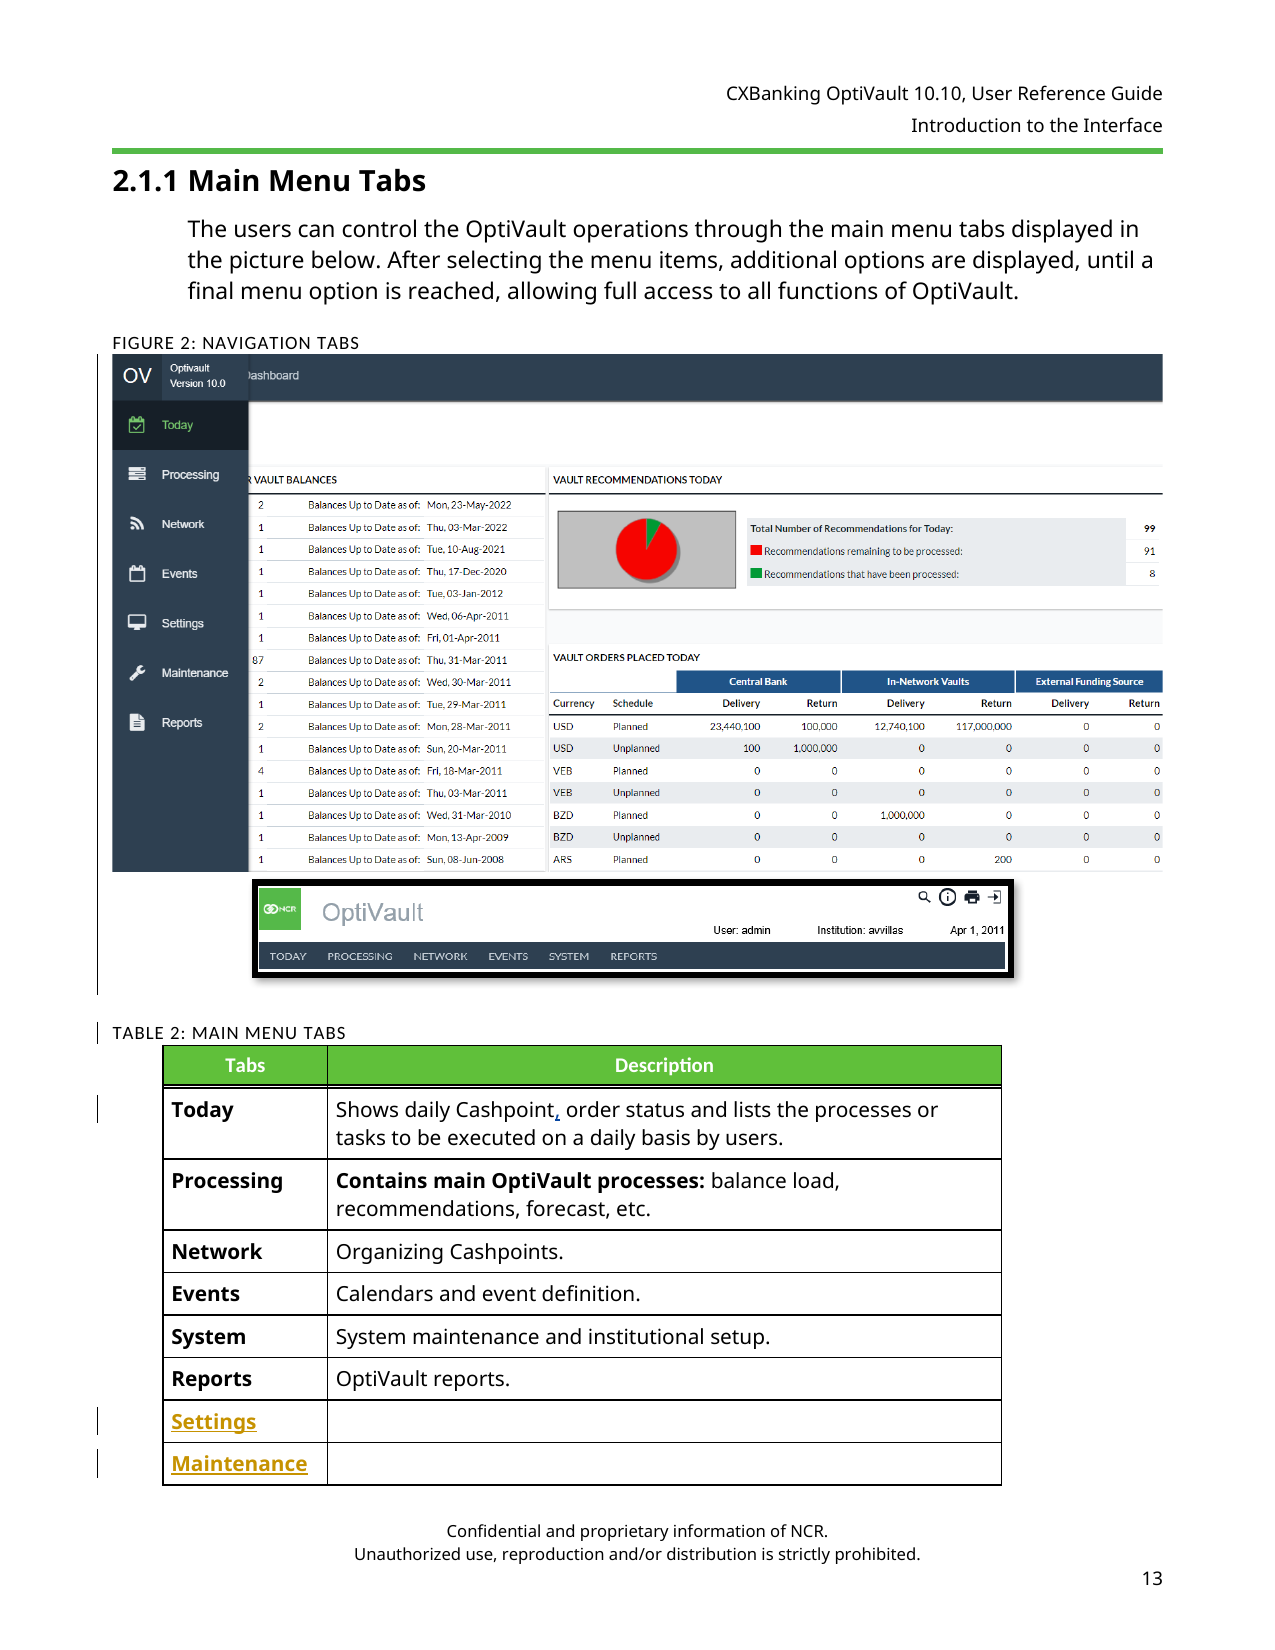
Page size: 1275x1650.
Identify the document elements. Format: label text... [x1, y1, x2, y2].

subtitle Main Menu Tabs [112, 160, 1163, 200]
table_cell Processing [164, 1160, 327, 1229]
table_cell [328, 1401, 1001, 1441]
table_cell OptiVault reports. [328, 1358, 1001, 1399]
text Table 2: Main Menu Tabs [112, 1022, 1163, 1044]
table_cell Shows daily Cashpoint order status and lists the processes or tasks to be executed on a daily basis by users. [328, 1089, 1001, 1158]
table_cell Contains main OptiVault processes: balance load, recommendations, forecast, etc. [328, 1160, 1001, 1229]
table_cell System [164, 1316, 327, 1356]
table_cell Organizing Cashpoints. [328, 1231, 1001, 1271]
table_cell Today [164, 1089, 327, 1158]
table_cell [164, 1401, 327, 1441]
picture [258, 886, 1008, 972]
picture [112, 354, 1163, 872]
table_cell Calendars and event definition. [328, 1273, 1001, 1314]
table_cell [164, 1443, 327, 1484]
table_header Description [328, 1046, 1001, 1084]
text The users can control the OptiVault operations through the main menu tabs displayed in the picture below. After selecting the menu items, additional options are displayed, until a final menu option is reached, allowing full access to all functions of OptiVault. [187, 212, 1163, 306]
table_cell Network [164, 1231, 327, 1271]
table_cell Events [164, 1273, 327, 1314]
text Figure 2: Navigation Tabs [112, 331, 1163, 354]
table_cell [328, 1443, 1001, 1484]
table_cell System maintenance and institutional setup. [328, 1316, 1001, 1356]
table_header Tabs [164, 1046, 327, 1084]
table_cell Reports [164, 1358, 327, 1399]
